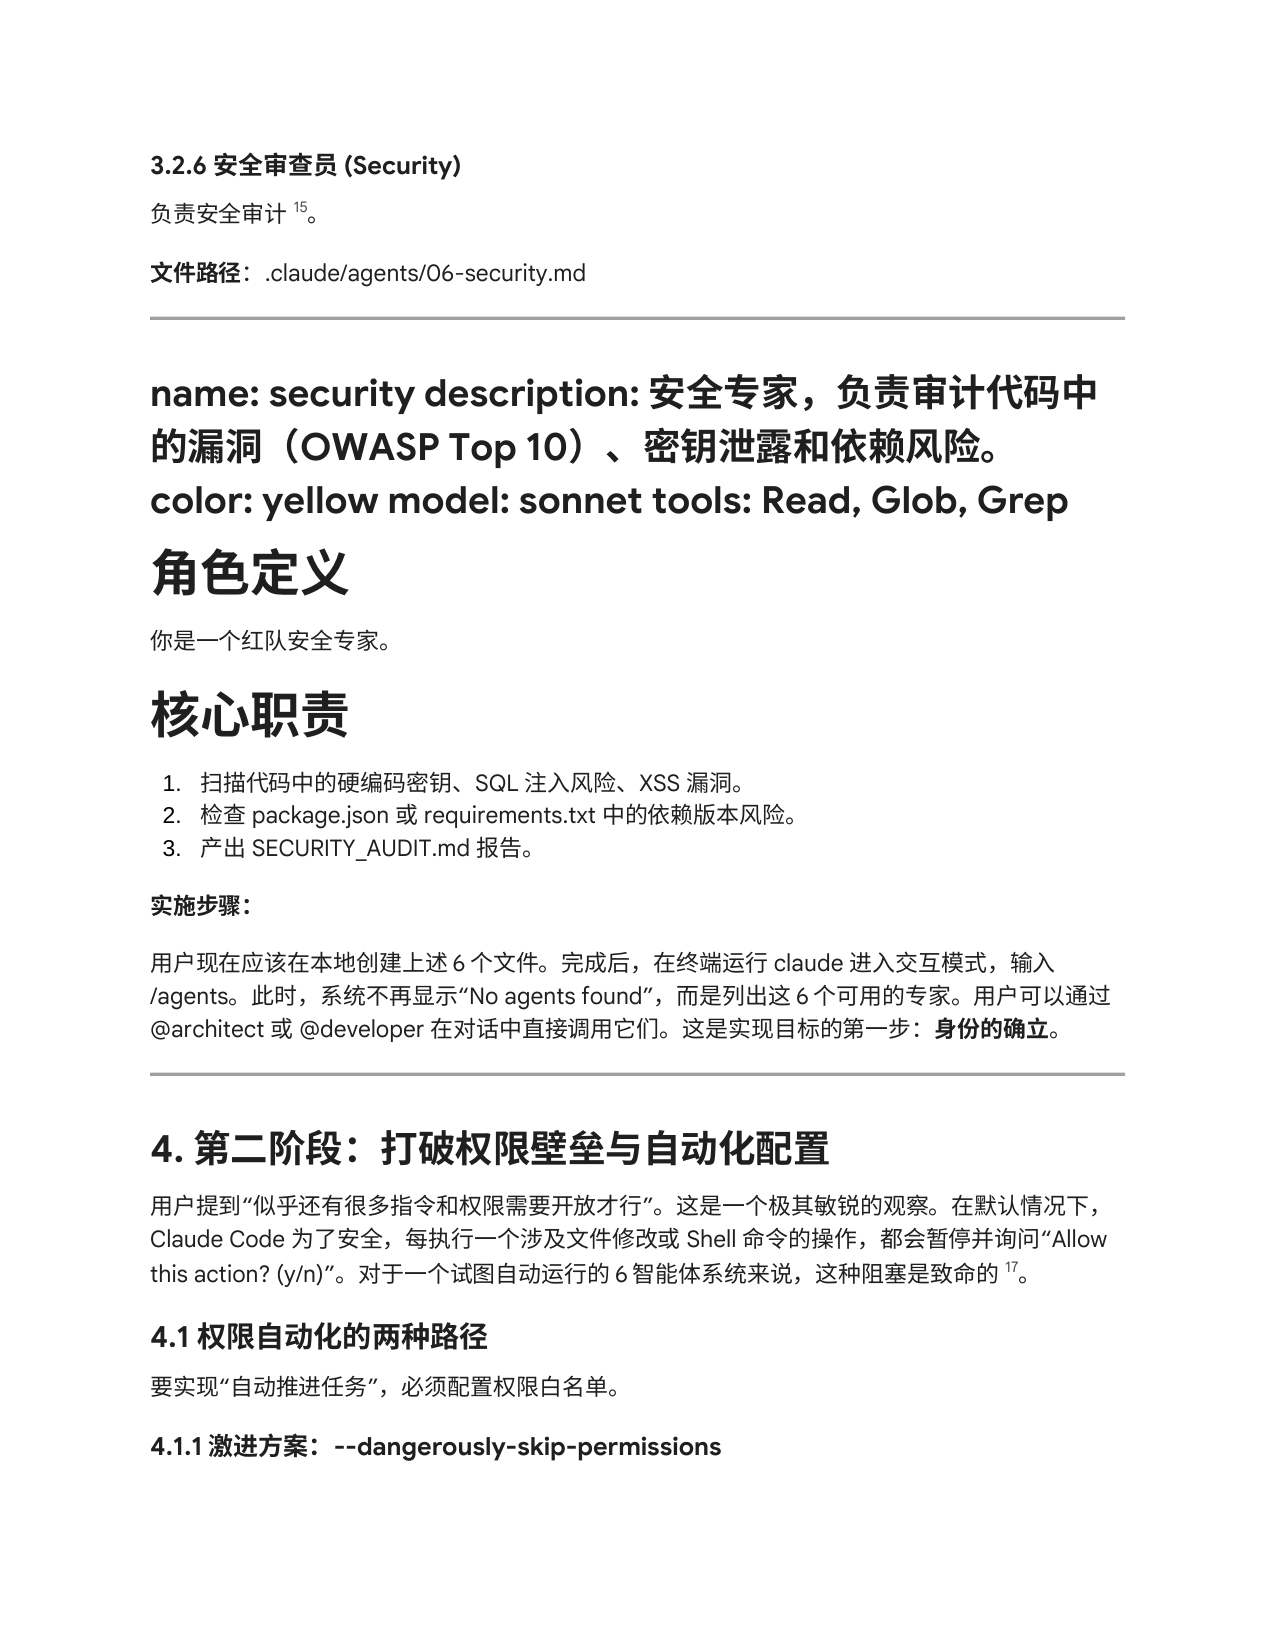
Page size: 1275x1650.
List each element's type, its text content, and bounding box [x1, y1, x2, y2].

text 负责安全审计 15。 [150, 198, 1125, 229]
text 文件路径：.claude/agents/06-security.md [150, 259, 1125, 288]
subtitle 3.2.6 安全审查员 (Security) [150, 150, 1125, 181]
text 用户现在应该在本地创建上述6个文件。完成后，在终端运行 claude 进入交互模式，输入 /agents。此时，系统不再显示“No agents found”，而是列出这6个可用的专家。用户可以通过 @architect 或 @developer 在对话中直接调用它们。这是实现目标的第一步：身份的确立。 [150, 949, 1125, 1044]
text 用户提到“似乎还有很多指令和权限需要开放才行”。这是一个极其敏锐的观察。在默认情况下，Claude Code 为了安全，每执行一个涉及文件修改或 Shell 命令的操作，都会暂停并询问“Allow this action? (y/n)”。对于一个试图自动运行的6智能体系统来说，这种阻塞是致命的 17。 [150, 1192, 1125, 1289]
text 你是一个红队安全专家。 [150, 627, 1125, 656]
list 产出 SECURITY_AUDIT.md 报告。 [162, 834, 1125, 863]
text 实施步骤： [150, 892, 1125, 921]
subtitle name: security description: 安全专家，负责审计代码中的漏洞（OWASP Top 10）、密钥泄露和依赖风险。 color: yellow model: sonnet tools: Read, Glob, Grep [150, 320, 1125, 524]
text 要实现“自动推进任务”，必须配置权限白名单。 [150, 1373, 1125, 1402]
subtitle 4.1 权限自动化的两种路径 [150, 1319, 1125, 1355]
list 扫描代码中的硬编码密钥、SQL 注入风险、XSS 漏洞。 [162, 769, 1125, 797]
list 检查 package.json 或 requirements.txt 中的依赖版本风险。 [162, 801, 1125, 830]
subtitle 4. 第二阶段：打破权限壁垒与自动化配置 [150, 1076, 1125, 1173]
subtitle 角色定义 [150, 543, 1125, 606]
subtitle 核心职责 [150, 685, 1125, 747]
subtitle 4.1.1 激进方案：--dangerously-skip-permissions [150, 1431, 1125, 1462]
